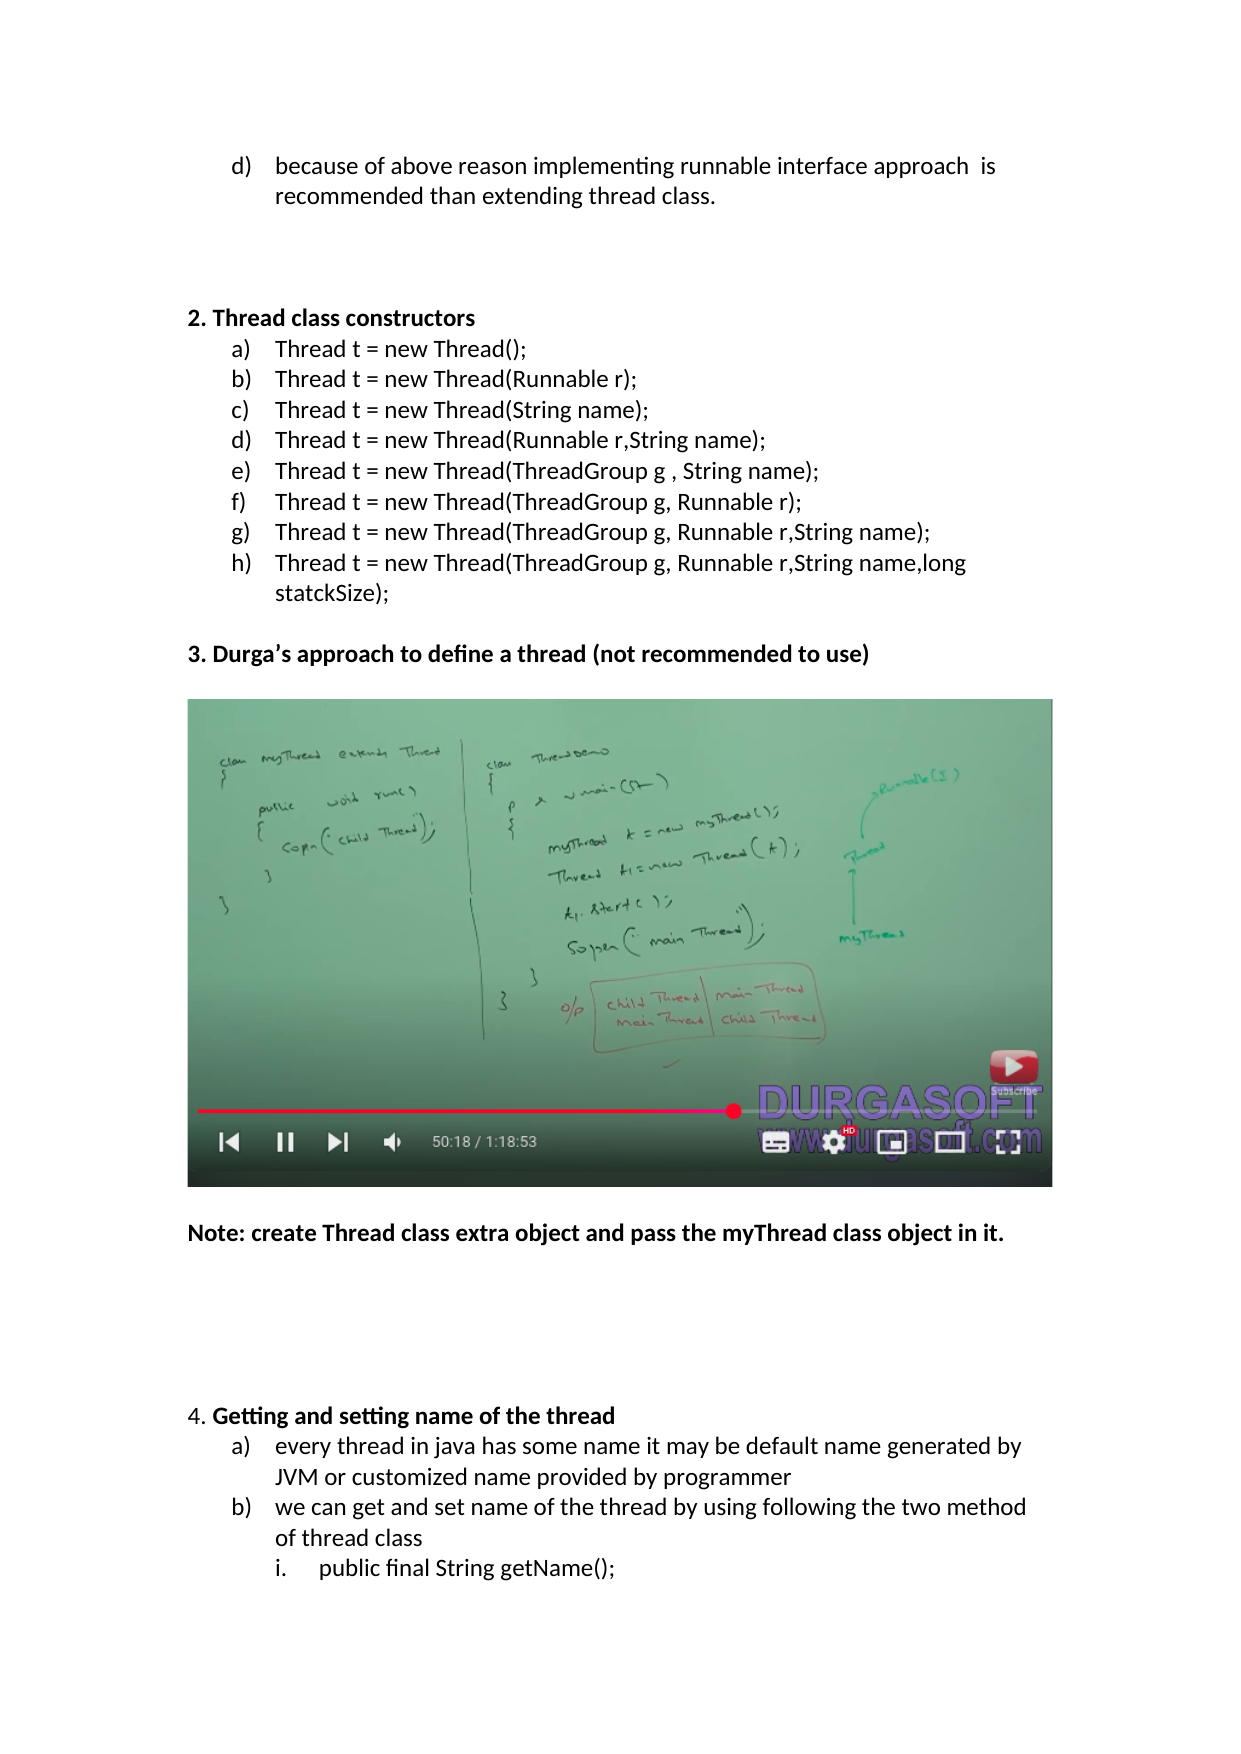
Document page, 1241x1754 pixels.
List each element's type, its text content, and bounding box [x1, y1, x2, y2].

list Thread t = new Thread(ThreadGroup g, Runnable r,String name); [231, 516, 1053, 547]
list because of above reason implementing runnable interface approach is recommended than extending thread class. [231, 150, 1053, 211]
list Thread t = new Thread(ThreadGroup g, Runnable r); [231, 486, 1053, 516]
list Thread class constructors [187, 303, 1053, 333]
list Getting and setting name of the thread [187, 1400, 1053, 1430]
list Note: create Thread class extra object and pass the myThread class object in it. [187, 1217, 1053, 1247]
list Thread t = new Thread(ThreadGroup g, Runnable r,String name,long statckSize); [231, 547, 1053, 608]
list Durga’s approach to define a thread (not recommended to use) [187, 638, 1053, 669]
list Thread t = new Thread(ThreadGroup g , String name); [231, 455, 1053, 486]
list Thread t = new Thread(); [231, 333, 1053, 364]
picture [187, 699, 1053, 1187]
list Thread t = new Thread(String name); [231, 394, 1053, 425]
list every thread in java has some name it may be default name generated by JVM or customized name provided by programmer [231, 1430, 1053, 1491]
list we can get and set name of the thread by using following the two method of thread class [231, 1491, 1053, 1552]
list Thread t = new Thread(Runnable r); [231, 364, 1053, 394]
list public final String getName(); [275, 1552, 1053, 1583]
list Thread t = new Thread(Runnable r,String name); [231, 425, 1053, 455]
